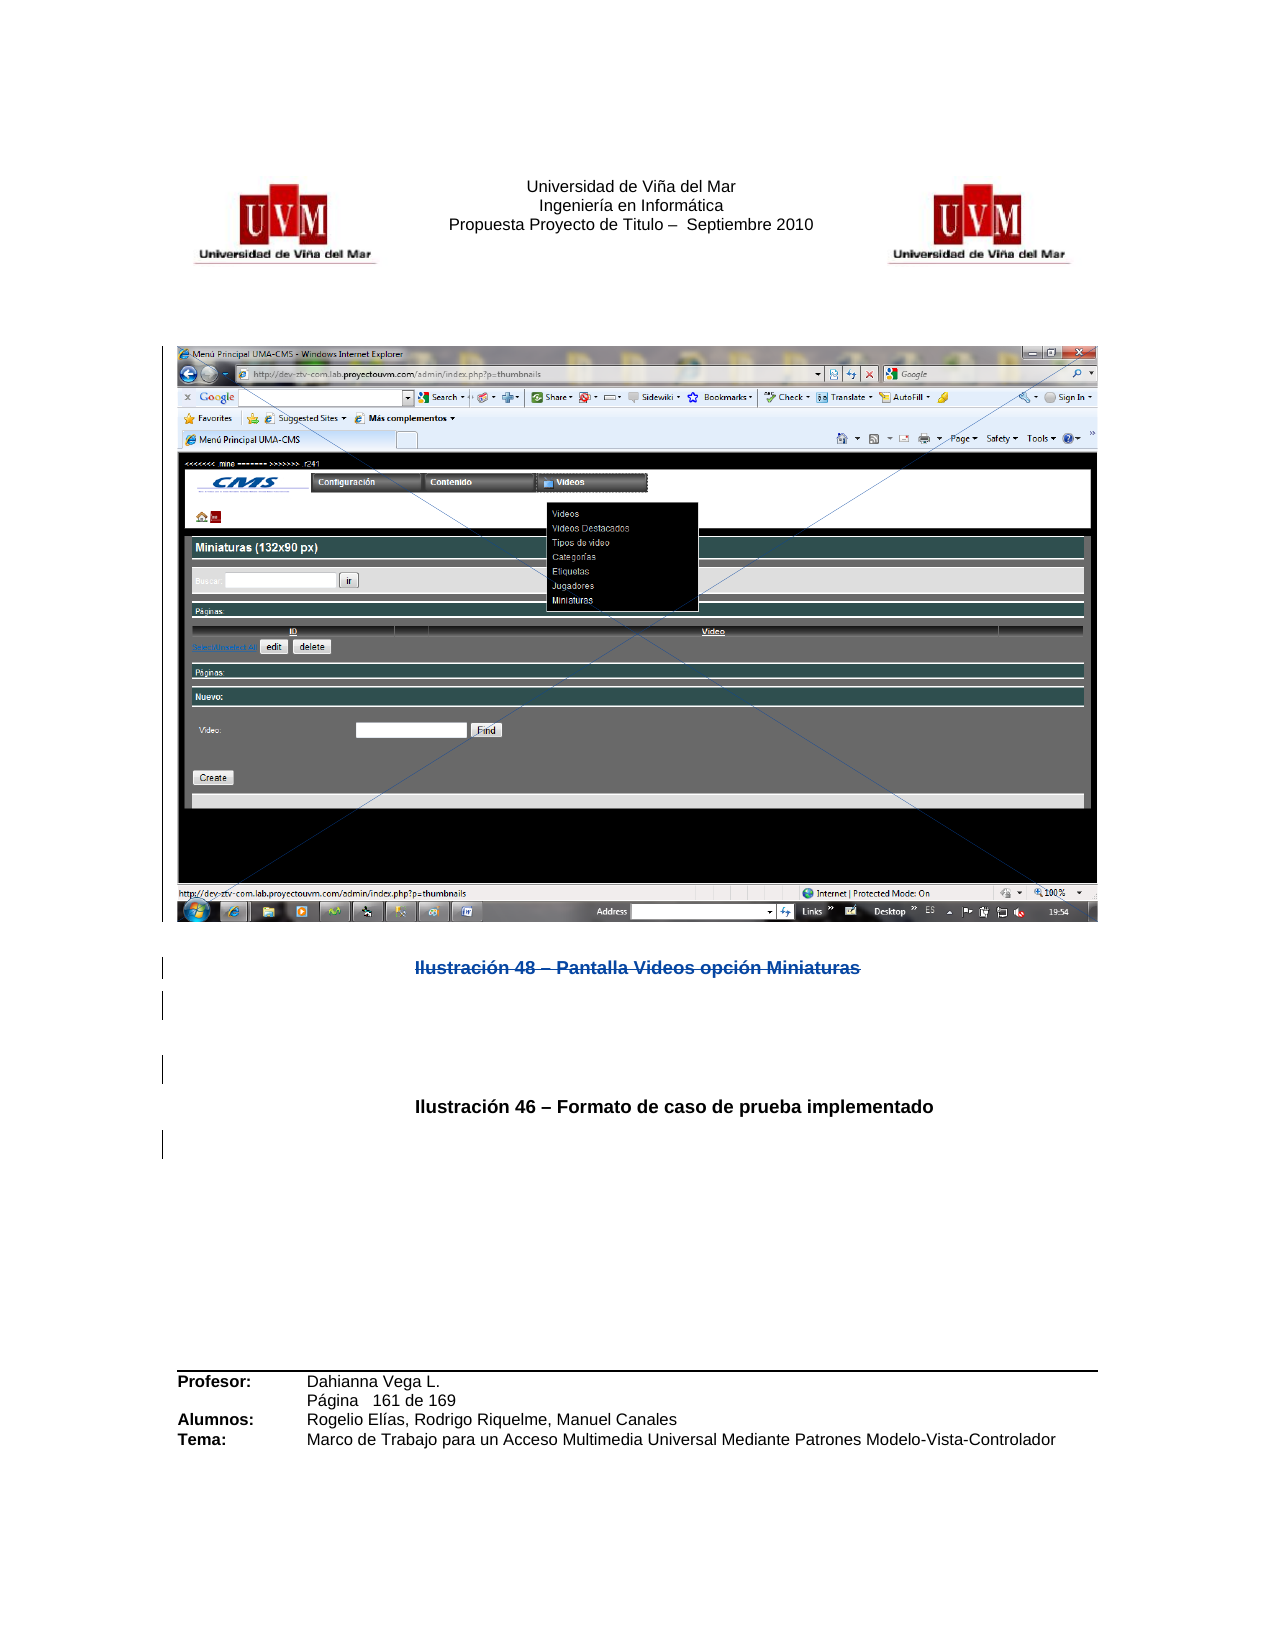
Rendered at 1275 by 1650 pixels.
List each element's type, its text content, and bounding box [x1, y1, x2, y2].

picture [177, 347, 635, 921]
picture [640, 347, 1098, 921]
picture [177, 176, 390, 267]
text Ilustración 46 – Formato de caso de prueba implementado [177, 1096, 1098, 1118]
picture [179, 346, 1096, 633]
picture [871, 176, 1084, 267]
picture [179, 635, 1096, 922]
